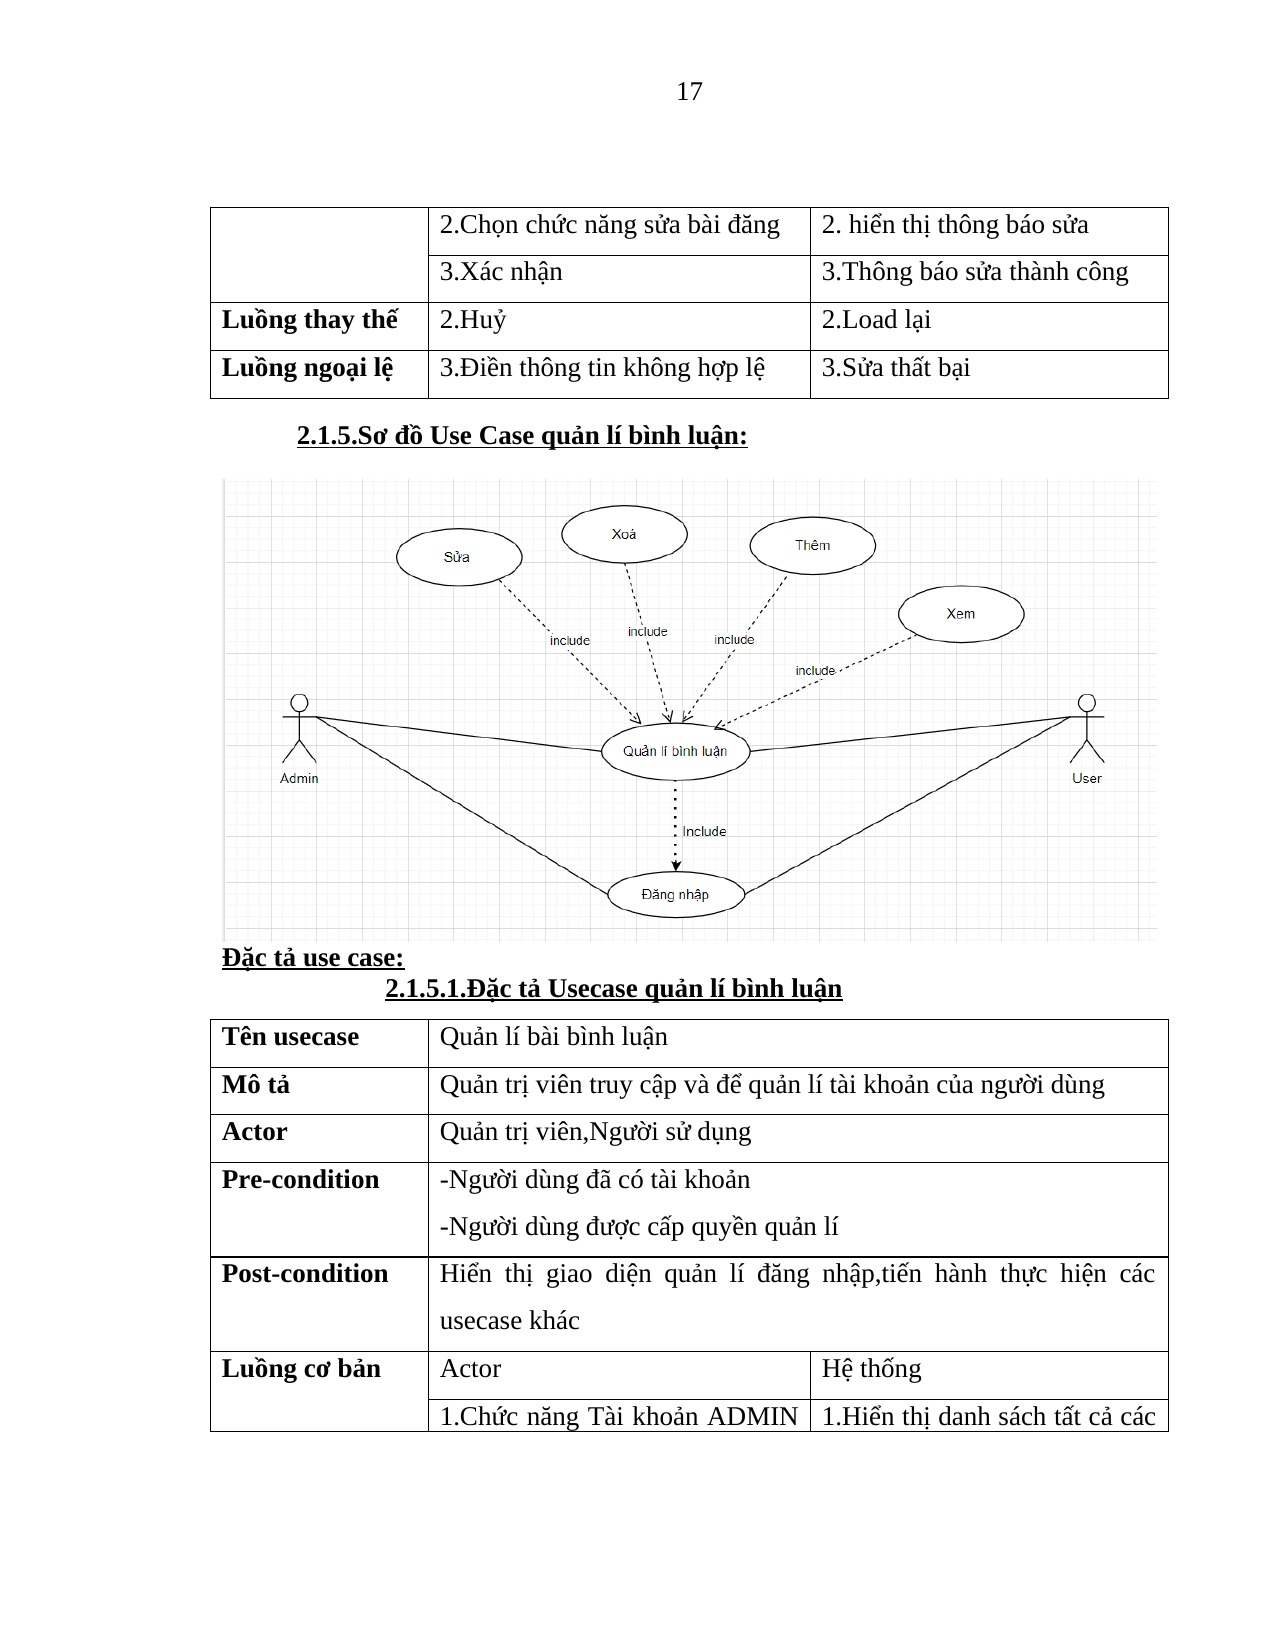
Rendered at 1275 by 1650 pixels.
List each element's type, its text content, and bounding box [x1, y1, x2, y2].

table_cell Pre-condition [211, 1163, 428, 1256]
table_cell Quản trị viên truy cập và để quản lí tài khoản của người dùng [429, 1068, 1168, 1114]
table_cell -Người dùng đã có tài khoản -Người dùng được cấp quyền quản lí [429, 1163, 1168, 1256]
table_header Tên usecase [211, 1020, 428, 1067]
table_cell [429, 1400, 810, 1431]
table_cell 3.Xác nhận [429, 256, 810, 302]
text Đặc tả use case: [222, 942, 1157, 972]
table_header Quản lí bài bình luận [429, 1020, 1168, 1067]
table_cell 2.Chọn chức năng sửa bài đăng [429, 208, 810, 254]
table_cell 3.Thông báo sửa thành công [811, 256, 1168, 302]
picture [221, 479, 1157, 942]
text 2.1.5.1.Đặc tả Usecase quản lí bình luận [297, 972, 1157, 1003]
table_cell 2.Huỷ [429, 303, 810, 350]
table_cell Luồng ngoại lệ [211, 351, 428, 398]
table_cell Mô tả [211, 1068, 428, 1114]
table_cell 3.Điền thông tin không hợp lệ [429, 351, 810, 398]
table_cell 2.Load lại [811, 303, 1168, 350]
table_cell Hiển thị giao diện quản lí đăng nhập,tiến hành thực hiện các usecase khác [429, 1258, 1168, 1351]
table_cell Luồng cơ bản [211, 1352, 428, 1431]
table_cell 2. hiển thị thông báo sửa [811, 208, 1168, 254]
table_cell Actor [211, 1115, 428, 1162]
table_cell Actor [429, 1352, 810, 1398]
table_cell 3.Sửa thất bại [811, 351, 1168, 398]
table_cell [811, 1400, 1168, 1431]
table_cell Luồng thay thế [211, 303, 428, 350]
table_cell Quản trị viên,Người sử dụng [429, 1115, 1168, 1162]
subtitle 2.1.5.Sơ đồ Use Case quản lí bình luận: [222, 419, 1157, 451]
table_cell Hệ thống [811, 1352, 1168, 1398]
table_cell Post-condition [211, 1258, 428, 1351]
